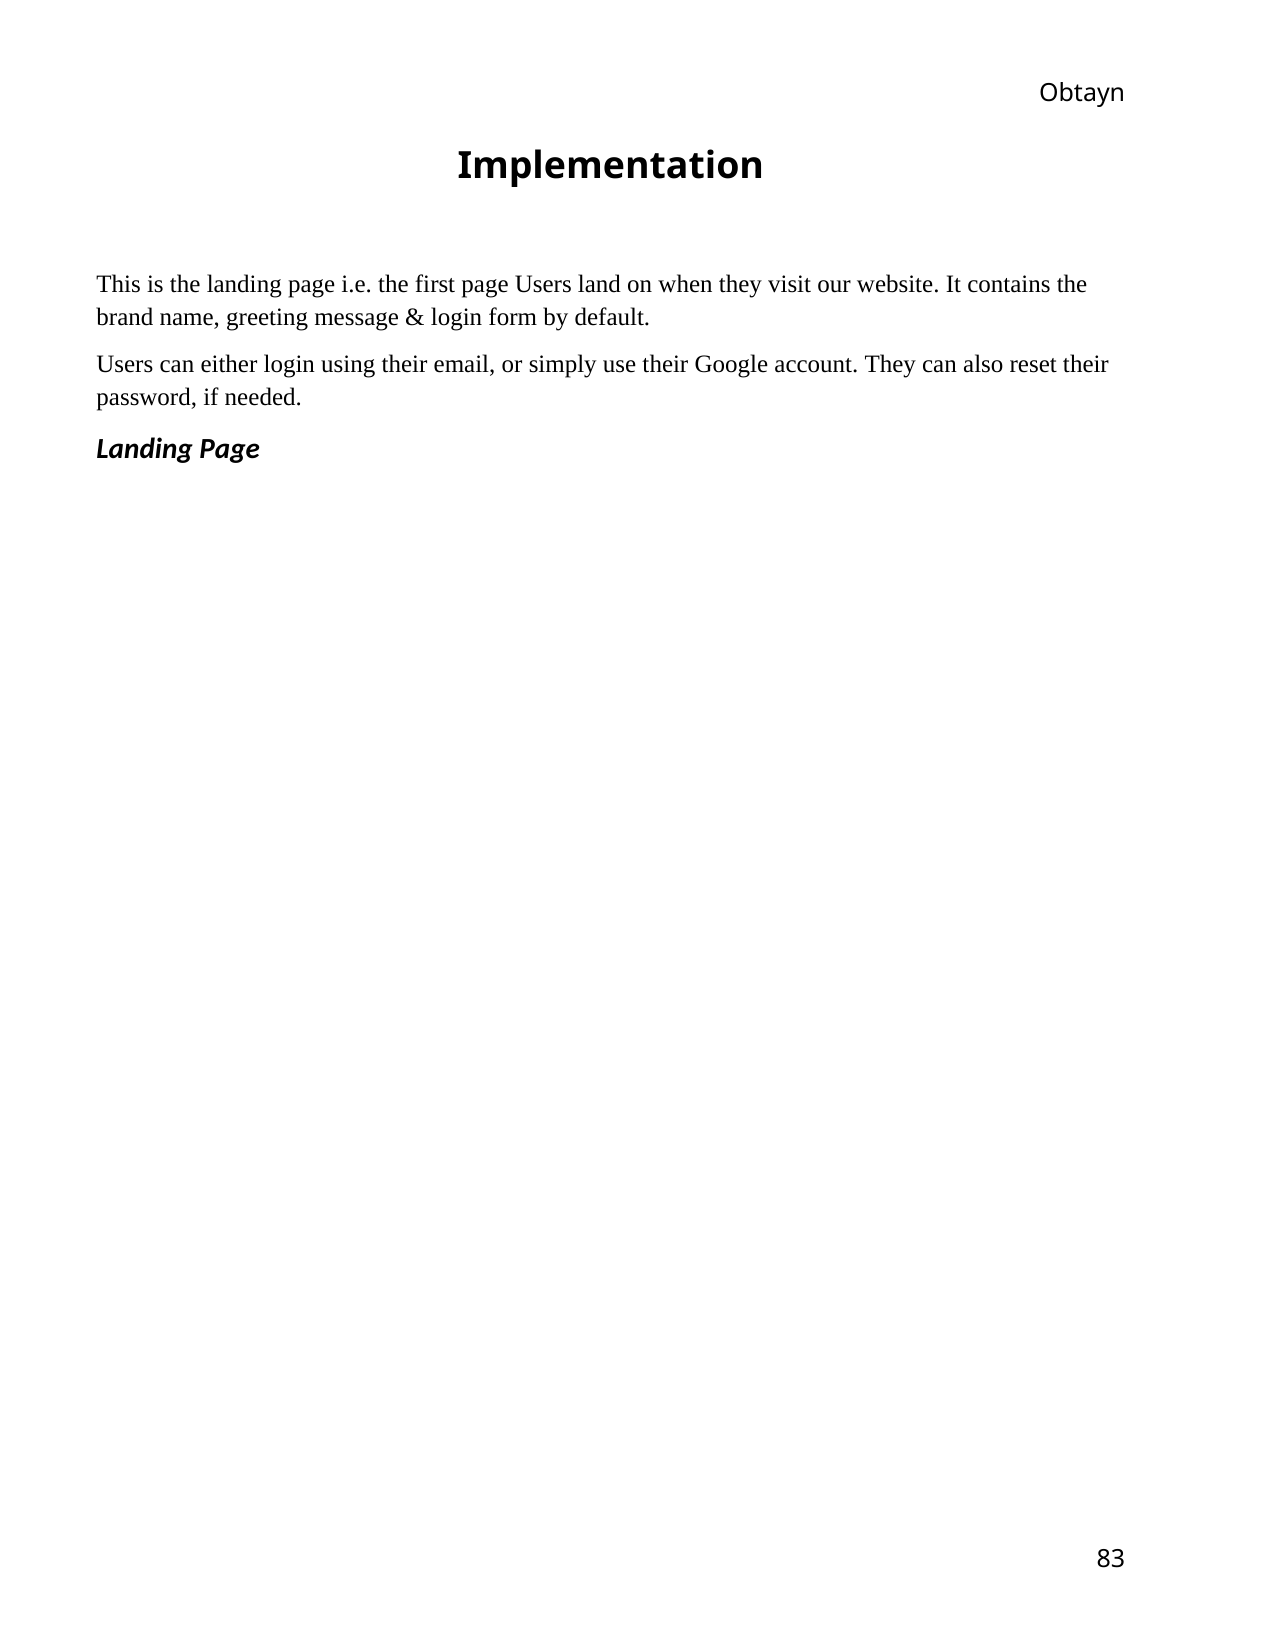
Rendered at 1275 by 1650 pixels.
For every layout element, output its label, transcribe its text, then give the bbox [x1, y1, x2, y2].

text This is the landing page i.e. the first page Users land on when they visit our website. It contains the brand name, greeting message & login form by default. [96, 269, 1125, 330]
subtitle Landing Page [96, 430, 1125, 466]
text Users can either login using their email, or simply use their Google account. They can also reset their password, if needed. [96, 349, 1125, 411]
subtitle Implementation [96, 138, 1125, 189]
